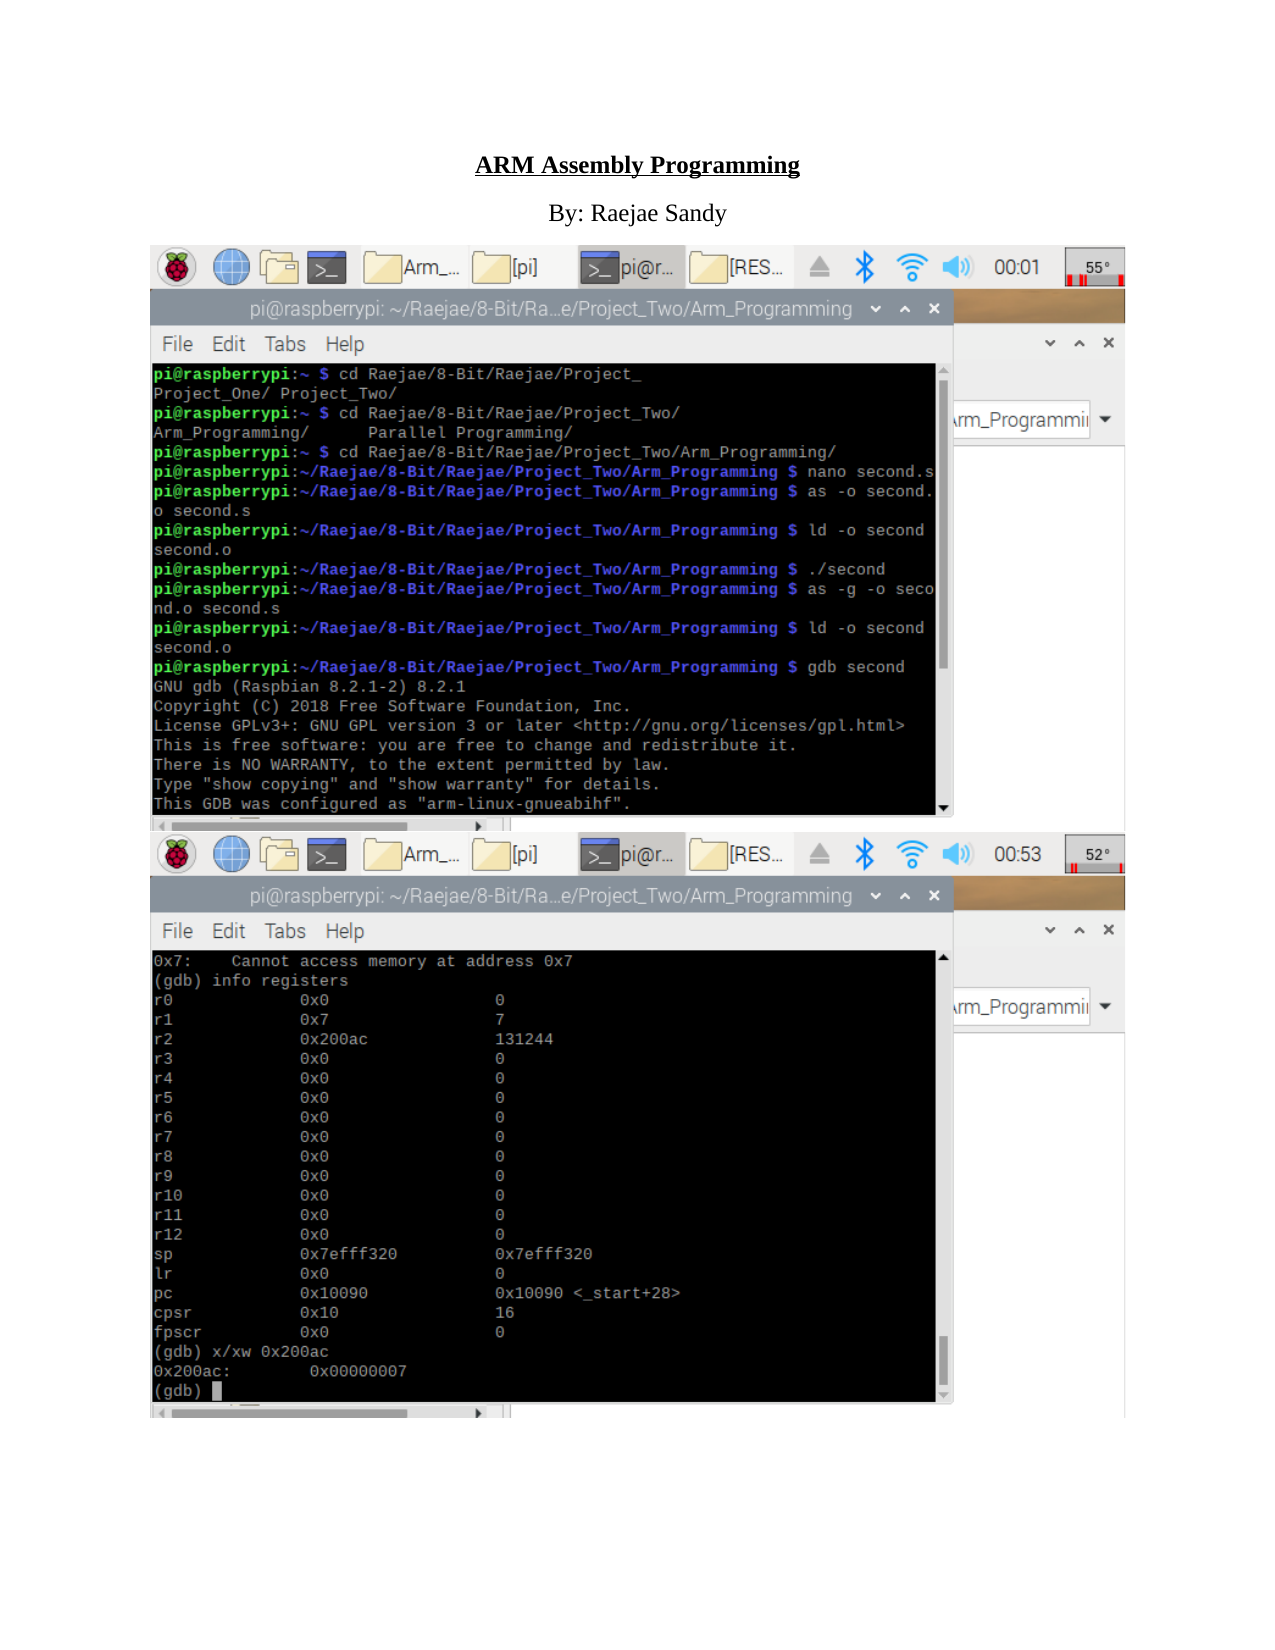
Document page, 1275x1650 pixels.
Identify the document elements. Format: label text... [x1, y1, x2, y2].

text By: Raejae Sandy [150, 198, 1125, 226]
picture [150, 245, 1125, 831]
picture [150, 832, 1125, 1418]
text ARM Assembly Programming [150, 150, 1125, 179]
